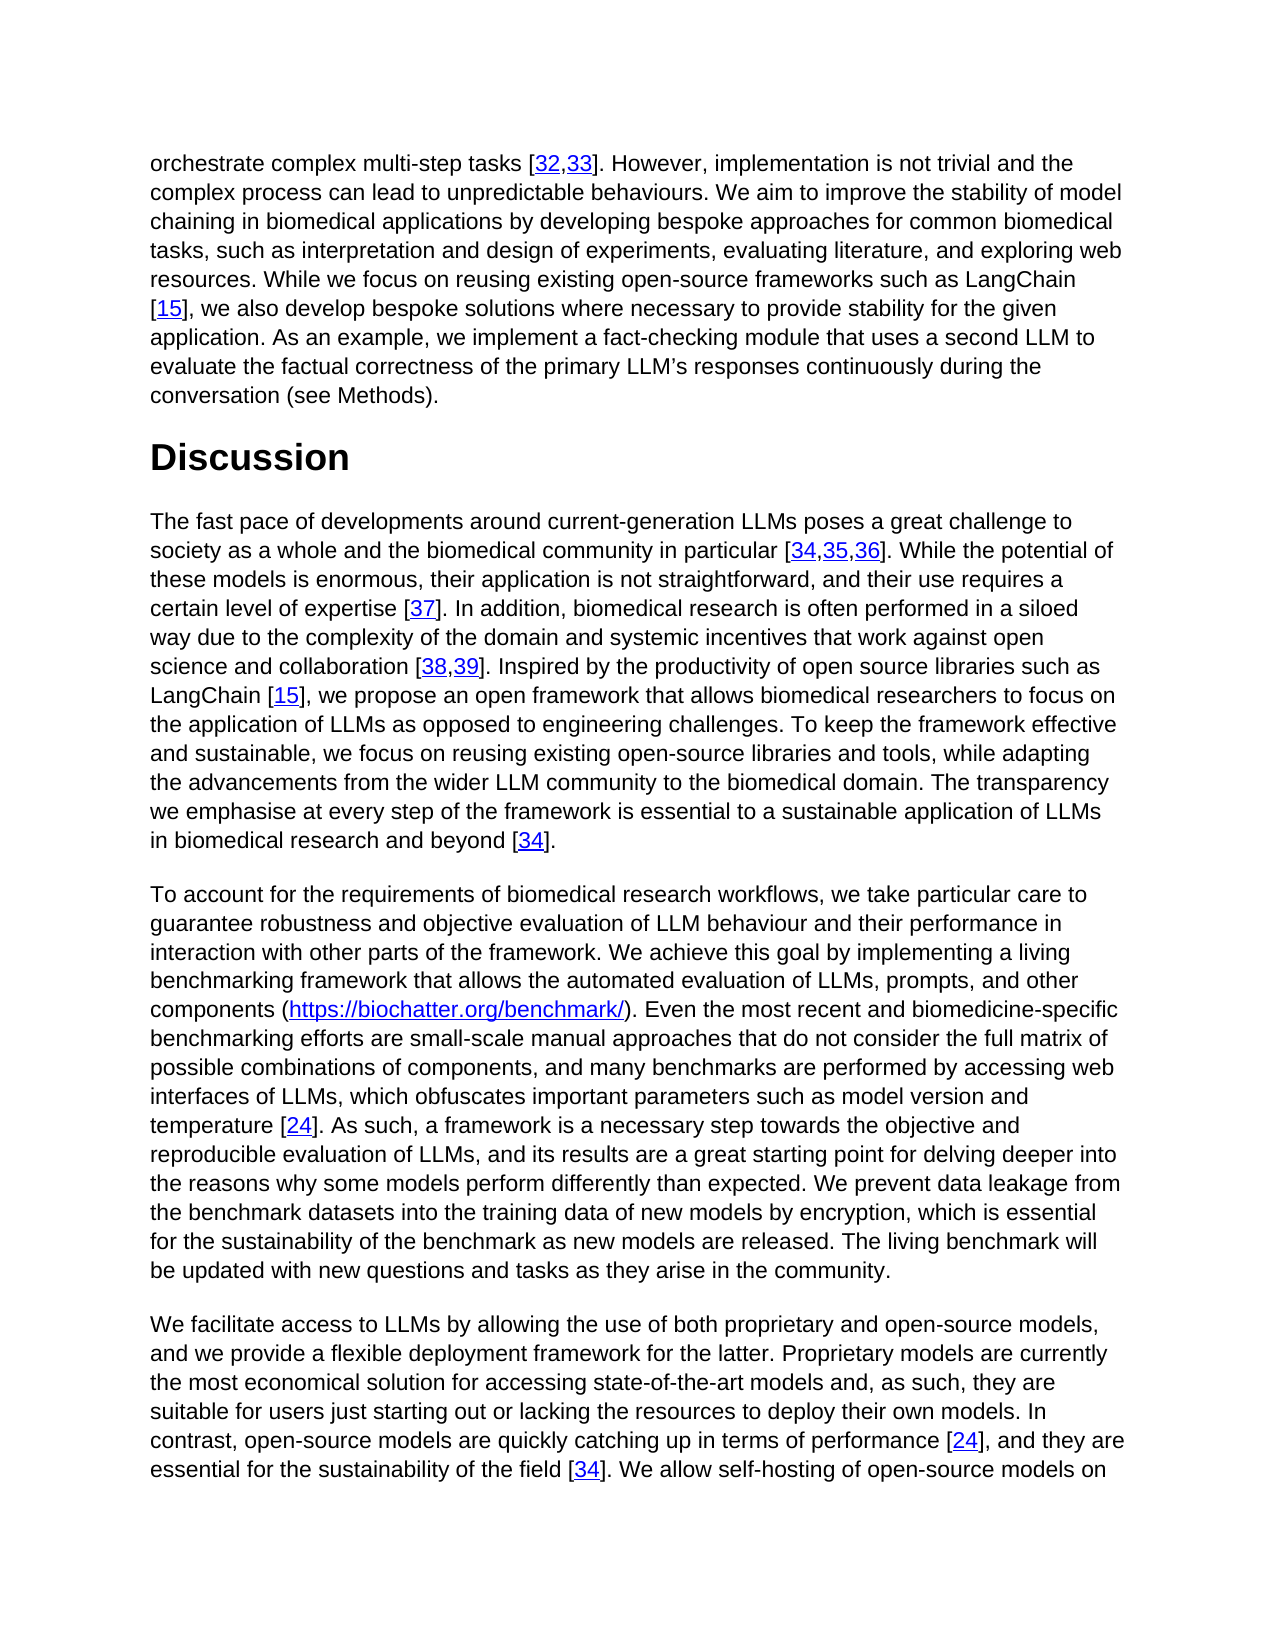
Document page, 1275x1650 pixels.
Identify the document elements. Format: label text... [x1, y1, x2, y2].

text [150, 150, 1125, 408]
text The fast pace of developments around current-generation LLMs poses a great challenge to society as a whole and the biomedical community in particular [34,35,36]. While the potential of these models is enormous, their application is not straightforward, and their use requires a certain level of expertise [37]. In addition, biomedical research is often performed in a siloed way due to the complexity of the domain and systemic incentives that work against open science and collaboration [38,39]. Inspired by the productivity of open source libraries such as LangChain [15], we propose an open framework that allows biomedical researchers to focus on the application of LLMs as opposed to engineering challenges. To keep the framework effective and sustainable, we focus on reusing existing open-source libraries and tools, while adapting the advancements from the wider LLM community to the biomedical domain. The transparency we emphasise at every step of the framework is essential to a sustainable application of LLMs in biomedical research and beyond [34]. [150, 508, 1125, 853]
subtitle Discussion [150, 436, 1125, 479]
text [150, 1311, 1125, 1482]
text To account for the requirements of biomedical research workflows, we take particular care to guarantee robustness and objective evaluation of LLM behaviour and their performance in interaction with other parts of the framework. We achieve this goal by implementing a living benchmarking framework that allows the automated evaluation of LLMs, prompts, and other components (https://biochatter.org/benchmark/). Even the most recent and biomedicine-specific benchmarking efforts are small-scale manual approaches that do not consider the full matrix of possible combinations of components, and many benchmarks are performed by accessing web interfaces of LLMs, which obfuscates important parameters such as model version and temperature [24]. As such, a framework is a necessary step towards the objective and reproducible evaluation of LLMs, and its results are a great starting point for delving deeper into the reasons why some models perform differently than expected. We prevent data leakage from the benchmark datasets into the training data of new models by encryption, which is essential for the sustainability of the benchmark as new models are released. The living benchmark will be updated with new questions and tasks as they arise in the community. [150, 881, 1125, 1283]
